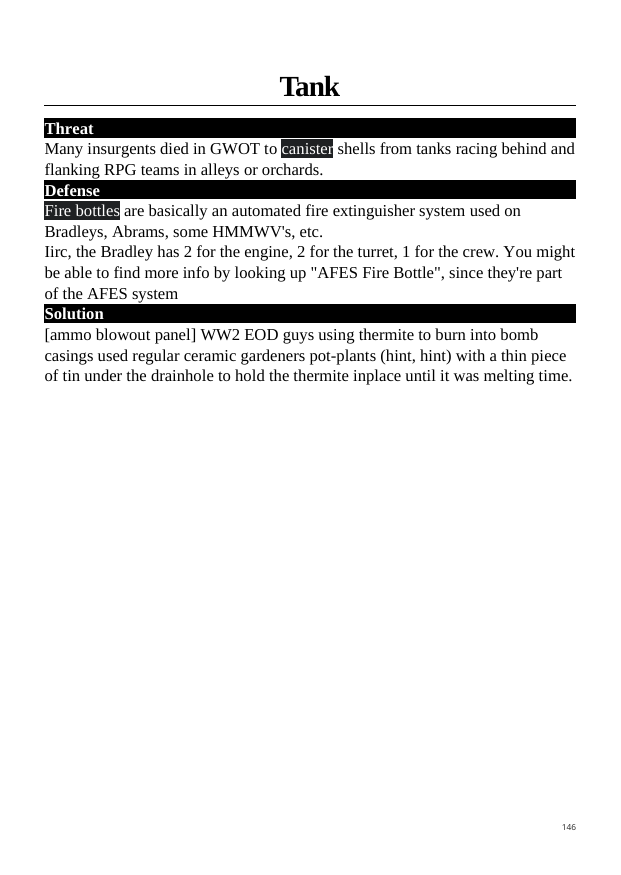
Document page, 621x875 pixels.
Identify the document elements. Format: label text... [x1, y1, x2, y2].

subtitle Defense [44, 180, 576, 199]
text Fire bottles are basically an automated fire extinguisher system used on Bradleys, Abrams, some HMMWV's, etc. [44, 201, 576, 241]
subtitle Threat [44, 118, 576, 138]
text Iirc, the Bradley has 2 for the engine, 2 for the turret, 1 for the crew. You might be able to find more info by looking up "AFES Fire Bottle", since they're part of the AFES system [44, 242, 576, 303]
subtitle Tank [44, 69, 576, 105]
text Many insurgents died in GWOT to canister shells from tanks racing behind and flanking RPG teams in alleys or orchards. [44, 139, 576, 179]
text [ammo blowout panel] WW2 EOD guys using thermite to burn into bomb casings used regular ceramic gardeners pot-plants (hint, hint) with a thin piece of tin under the drainhole to hold the thermite inplace until it was melting time. [44, 325, 576, 385]
subtitle Solution [44, 304, 576, 323]
